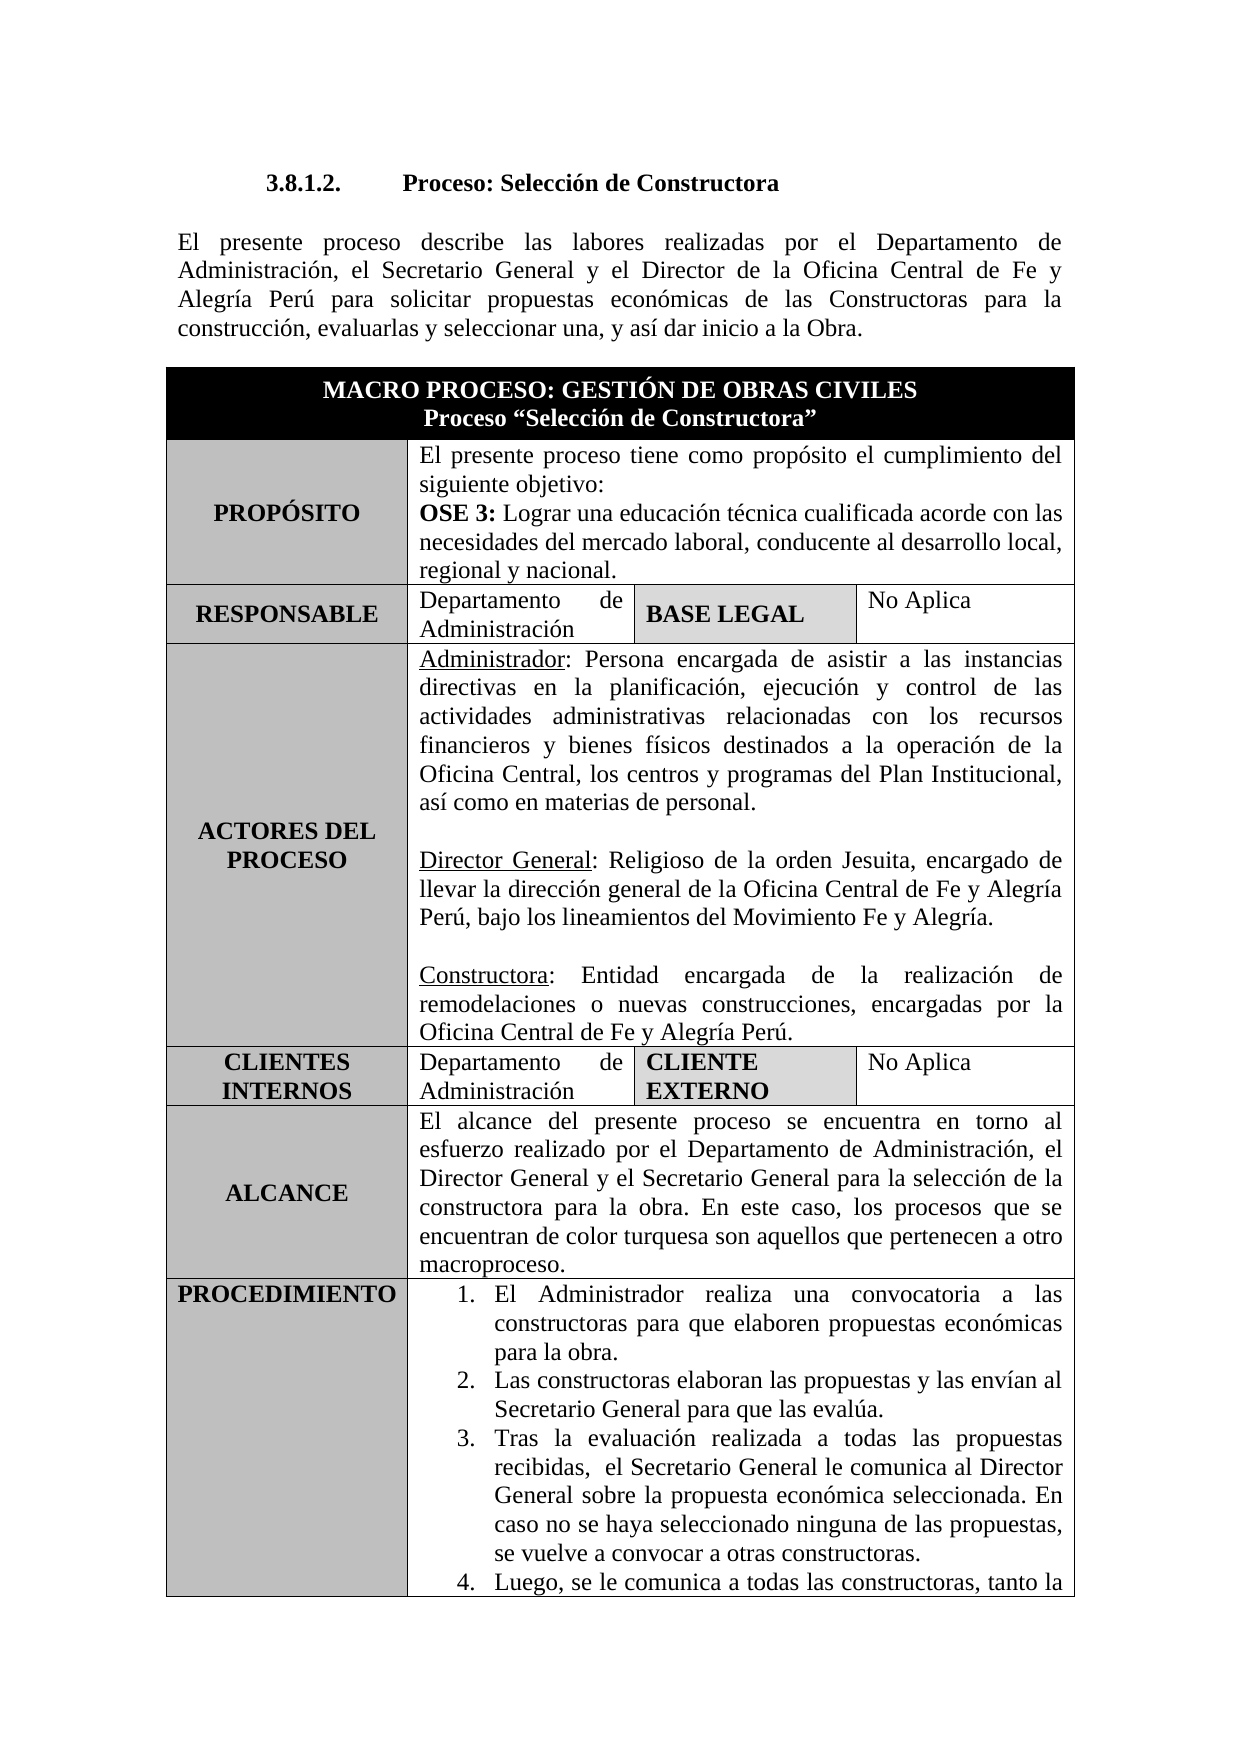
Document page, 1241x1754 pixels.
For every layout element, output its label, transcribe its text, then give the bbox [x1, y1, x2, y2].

table_cell PROCEDIMIENTO [167, 1279, 407, 1596]
table_cell ALCANCE [167, 1106, 407, 1278]
table_cell Departamento de Administración [408, 585, 634, 643]
table_cell CLIENTE EXTERNO [635, 1047, 856, 1105]
table_cell Departamento de Administración [408, 1047, 634, 1105]
table_cell No Aplica [857, 585, 1074, 643]
table_cell ACTORES DEL PROCESO [167, 644, 407, 1046]
text El presente proceso describe las labores realizadas por el Departamento de Administración, el Secretario General y el Director de la Oficina Central de Fe y Alegría Perú para solicitar propuestas económicas de las Constructoras para la construcción, evaluarlas y seleccionar una, y así dar inicio a la Obra. [177, 227, 1063, 342]
table_cell BASE LEGAL [635, 585, 856, 643]
table_cell No Aplica [857, 1047, 1074, 1105]
table_header MACRO PROCESO: GESTIÓN DE OBRAS CIVILES Proceso “Selección de Constructora” [167, 368, 1074, 439]
table_cell Administrador: Persona encargada de asistir a las instancias directivas en la planificación, ejecución y control de las actividades administrativas relacionadas con los recursos financieros y bienes físicos destinados a la operación de la Oficina Central, los centros y programas del Plan Institucional, así como en materias de personal. Director General: Religioso de la orden Jesuita, encargado de llevar la dirección general de la Oficina Central de Fe y Alegría Perú, bajo los lineamientos del Movimiento Fe y Alegría. Constructora: Entidad encargada de la realización de remodelaciones o nuevas construcciones, encargadas por la Oficina Central de Fe y Alegría Perú. [408, 644, 1074, 1046]
table_cell El presente proceso tiene como propósito el cumplimiento del siguiente objetivo: OSE 3: Lograr una educación técnica cualificada acorde con las necesidades del mercado laboral, conducente al desarrollo local, regional y nacional. [408, 440, 1074, 584]
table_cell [408, 1279, 1074, 1596]
table_cell RESPONSABLE [167, 585, 407, 643]
table_cell CLIENTES INTERNOS [167, 1047, 407, 1105]
table_cell El alcance del presente proceso se encuentra en torno al esfuerzo realizado por el Departamento de Administración, el Director General y el Secretario General para la selección de la constructora para la obra. En este caso, los procesos que se encuentran de color turquesa son aquellos que pertenecen a otro macroproceso. [408, 1106, 1074, 1278]
subtitle Proceso: Selección de Constructora [266, 168, 1063, 197]
table_cell PROPÓSITO [167, 440, 407, 584]
